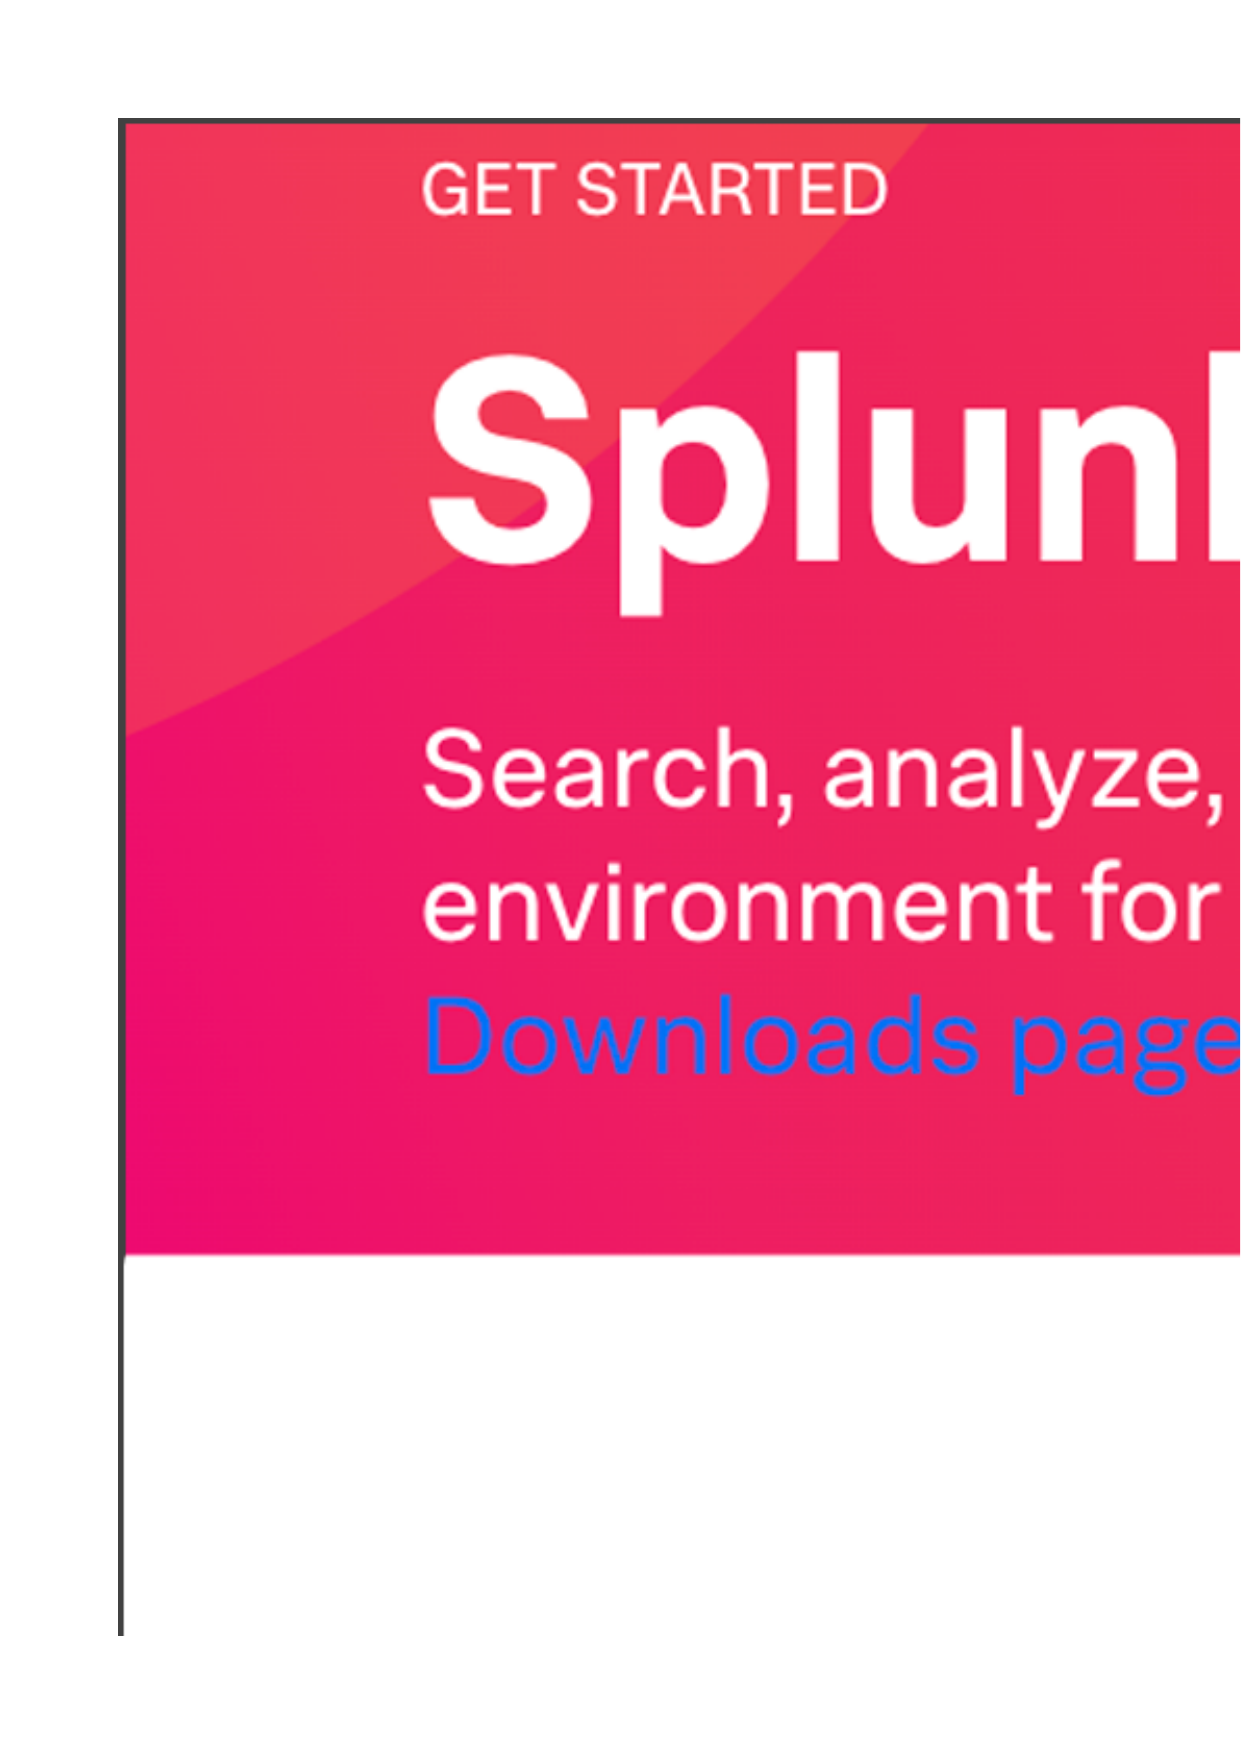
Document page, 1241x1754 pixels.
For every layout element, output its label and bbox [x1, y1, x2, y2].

picture [118, 118, 1241, 1636]
